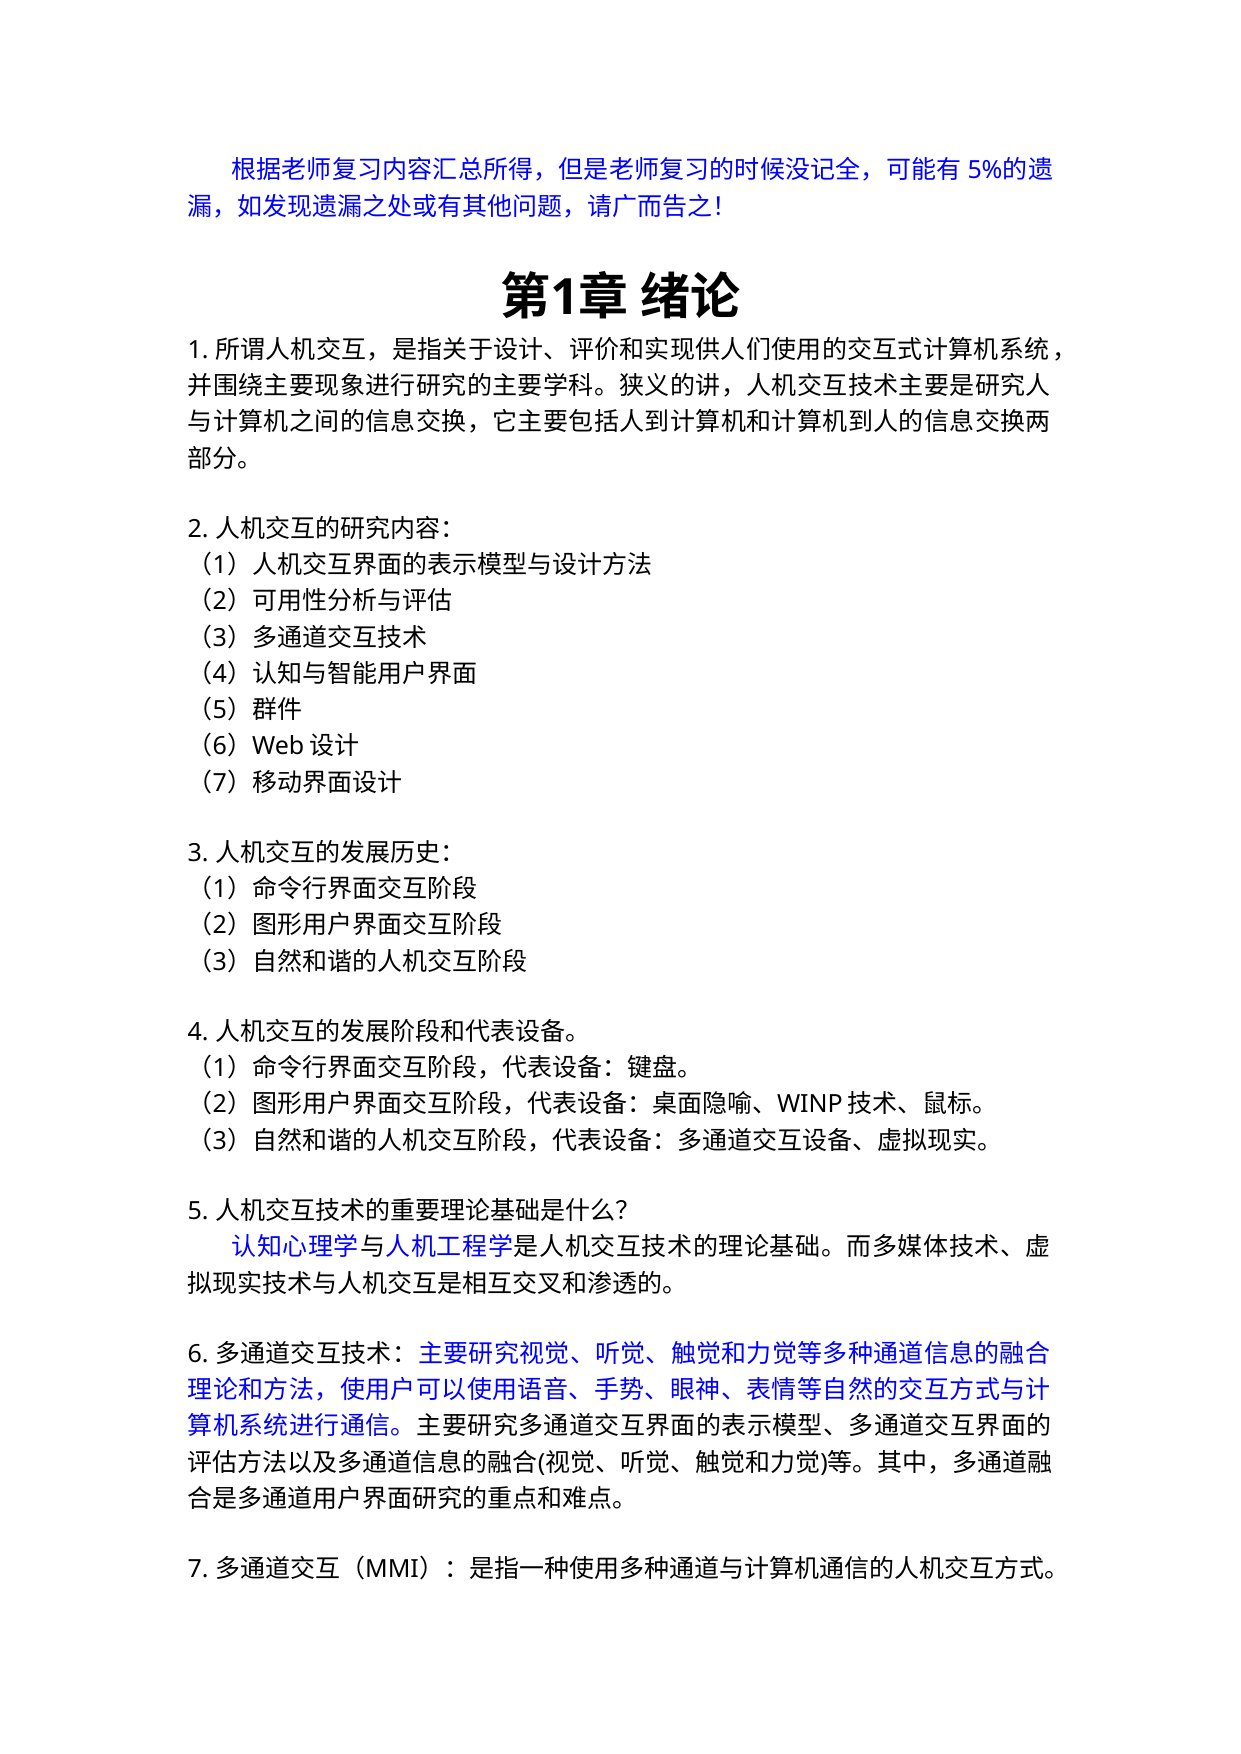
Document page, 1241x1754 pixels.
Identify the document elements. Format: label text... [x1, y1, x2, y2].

list 认知心理学与人机工程学是人机交互技术的理论基础。而多媒体技术、虚拟现实技术与人机交互是相互交叉和渗透的。 [187, 1227, 1053, 1299]
list 多通道交互技术：主要研究视觉、听觉、触觉和力觉等多种通道信息的融合理论和方法，使用户可以使用语音、手势、眼神、表情等自然的交互方式与计算机系统进行通信。主要研究多通道交互界面的表示模型、多通道交互界面的评估方法以及多通道信息的融合(视觉、听觉、触觉和力觉)等。其中，多通道融合是多通道用户界面研究的重点和难点。 [187, 1333, 1053, 1514]
list （3）多通道交互技术 [187, 617, 1053, 653]
list （6）Web设计 [187, 726, 1053, 762]
list 人机交互的研究内容： [187, 508, 1053, 544]
list 绪论 [187, 257, 1053, 329]
list （1）命令行界面交互阶段，代表设备：键盘。 [187, 1048, 1053, 1084]
list （7）移动界面设计 [187, 762, 1053, 798]
list （2）可用性分析与评估 [187, 581, 1053, 617]
list 人机交互的发展历史： [187, 832, 1053, 869]
list 根据老师复习内容汇总所得，但是老师复习的时候没记全，可能有5%的遗漏，如发现遗漏之处或有其他问题，请广而告之！ [187, 150, 1053, 222]
list （3）自然和谐的人机交互阶段，代表设备：多通道交互设备、虚拟现实。 [187, 1120, 1053, 1156]
list （2）图形用户界面交互阶段 [187, 905, 1053, 941]
list 人机交互的发展阶段和代表设备。 [187, 1011, 1053, 1048]
list 人机交互技术的重要理论基础是什么？ [187, 1191, 1053, 1227]
list （1）人机交互界面的表示模型与设计方法 [187, 544, 1053, 581]
list （2）图形用户界面交互阶段，代表设备：桌面隐喻、WINP技术、鼠标。 [187, 1084, 1053, 1120]
list 多通道交互（MMI）：是指一种使用多种通道与计算机通信的人机交互方式。 [187, 1549, 1053, 1585]
list （4）认知与智能用户界面 [187, 653, 1053, 689]
list 所谓人机交互，是指关于设计、评价和实现供人们使用的交互式计算机系统，并围绕主要现象进行研究的主要学科。狭义的讲，人机交互技术主要是研究人与计算机之间的信息交换，它主要包括人到计算机和计算机到人的信息交换两部分。 [187, 329, 1053, 474]
list （1）命令行界面交互阶段 [187, 869, 1053, 905]
list （5）群件 [187, 689, 1053, 726]
list （3）自然和谐的人机交互阶段 [187, 941, 1053, 977]
